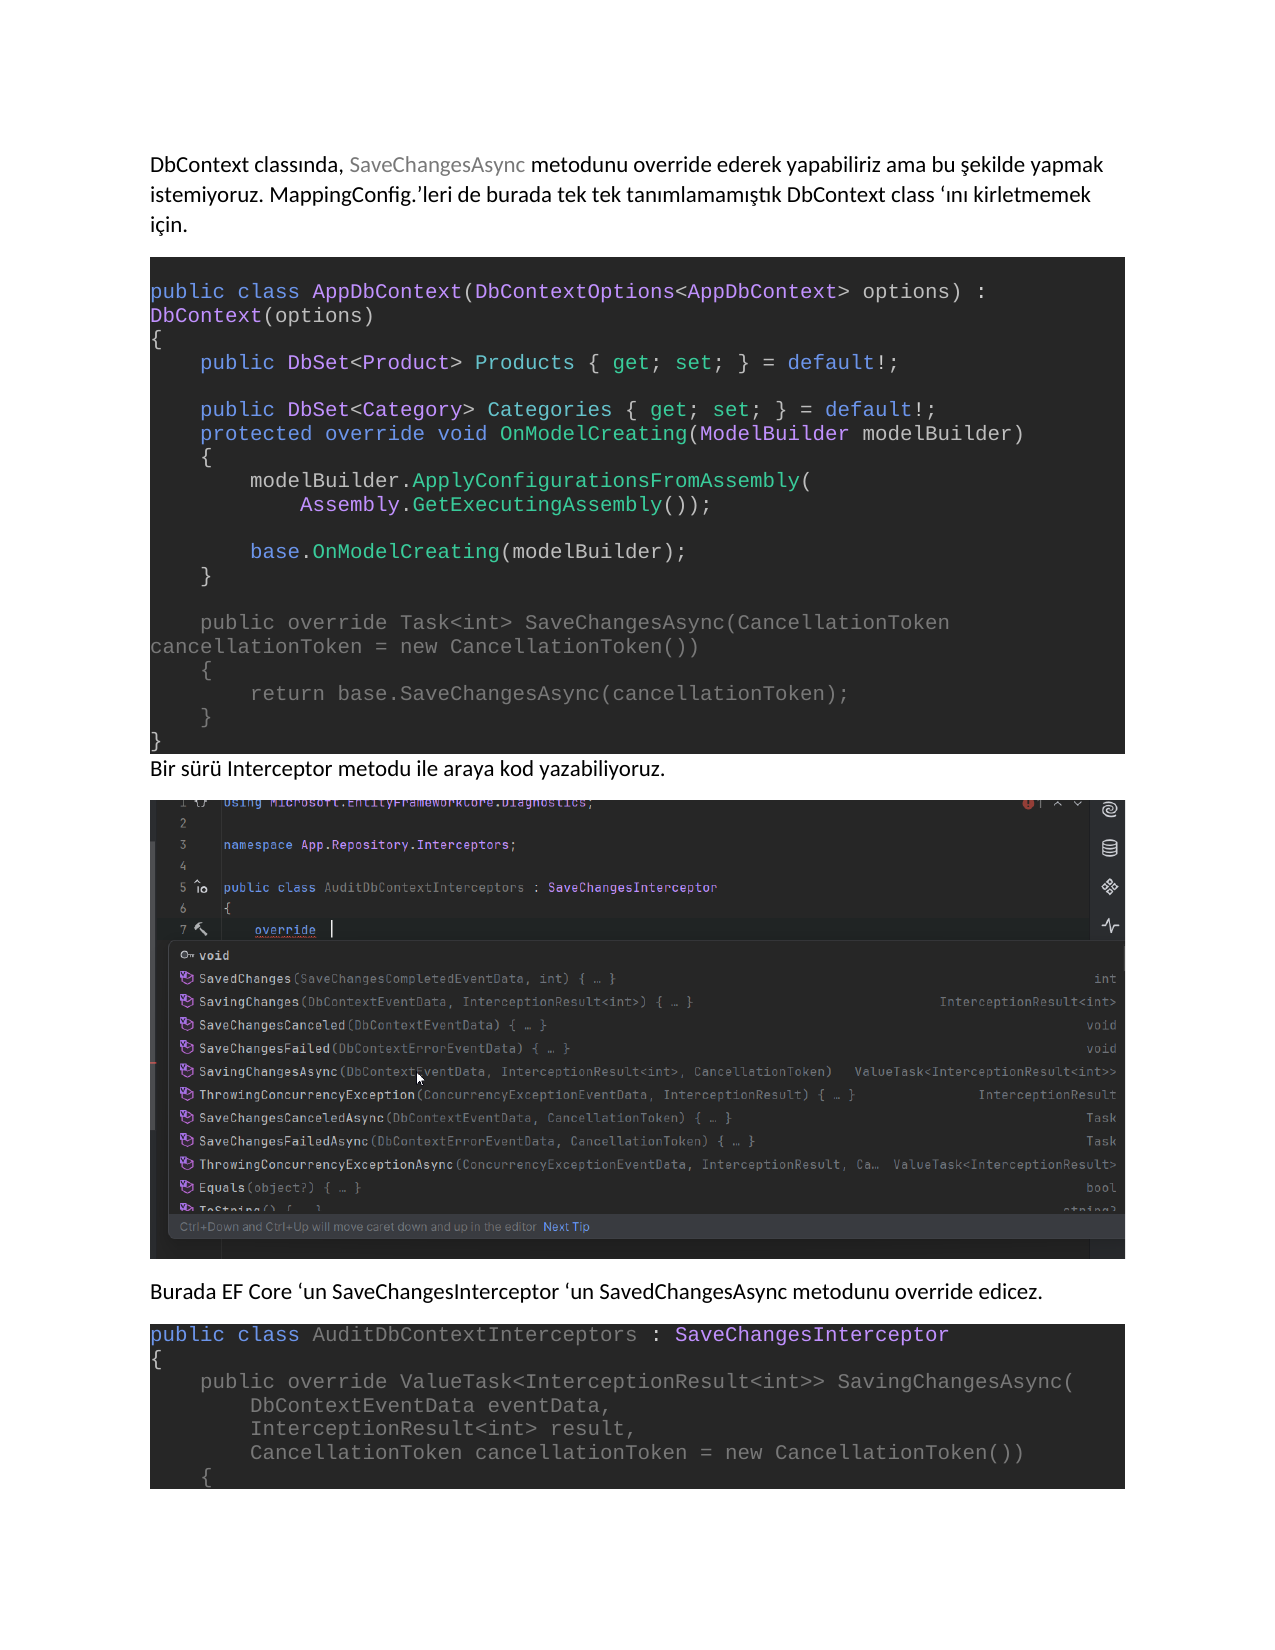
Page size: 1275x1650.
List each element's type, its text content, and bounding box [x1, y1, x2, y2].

text public class AppDbContext(DbContextOptions<AppDbContext> options) : DbContext(options) { public DbSet<Product> Products { get; set; } = default!; public DbSet<Category> Categories { get; set; } = default!; protected override void OnModelCreating(ModelBuilder modelBuilder) { modelBuilder.ApplyConfigurationsFromAssembly( Assembly.GetExecutingAssembly()); base.OnModelCreating(modelBuilder); } public override Task<int> SaveChangesAsync(CancellationToken cancellationToken = new CancellationToken()) { return base.SaveChangesAsync(cancellationToken); } } [150, 257, 1125, 754]
text Bir sürü Interceptor metodu ile araya kod yazabiliyoruz. [150, 754, 1125, 782]
text Burada EF Core ‘un SaveChangesInterceptor ‘un SavedChangesAsync metodunu override edicez. [150, 1277, 1125, 1305]
text DbContext classında, SaveChangesAsync metodunu override ederek yapabiliriz ama bu şekilde yapmak istemiyoruz. MappingConfig.’leri de burada tek tek tanımlamamıştık DbContext class ‘ını kirletmemek için. [150, 150, 1125, 238]
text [150, 1324, 1125, 1489]
picture [150, 800, 1125, 1259]
